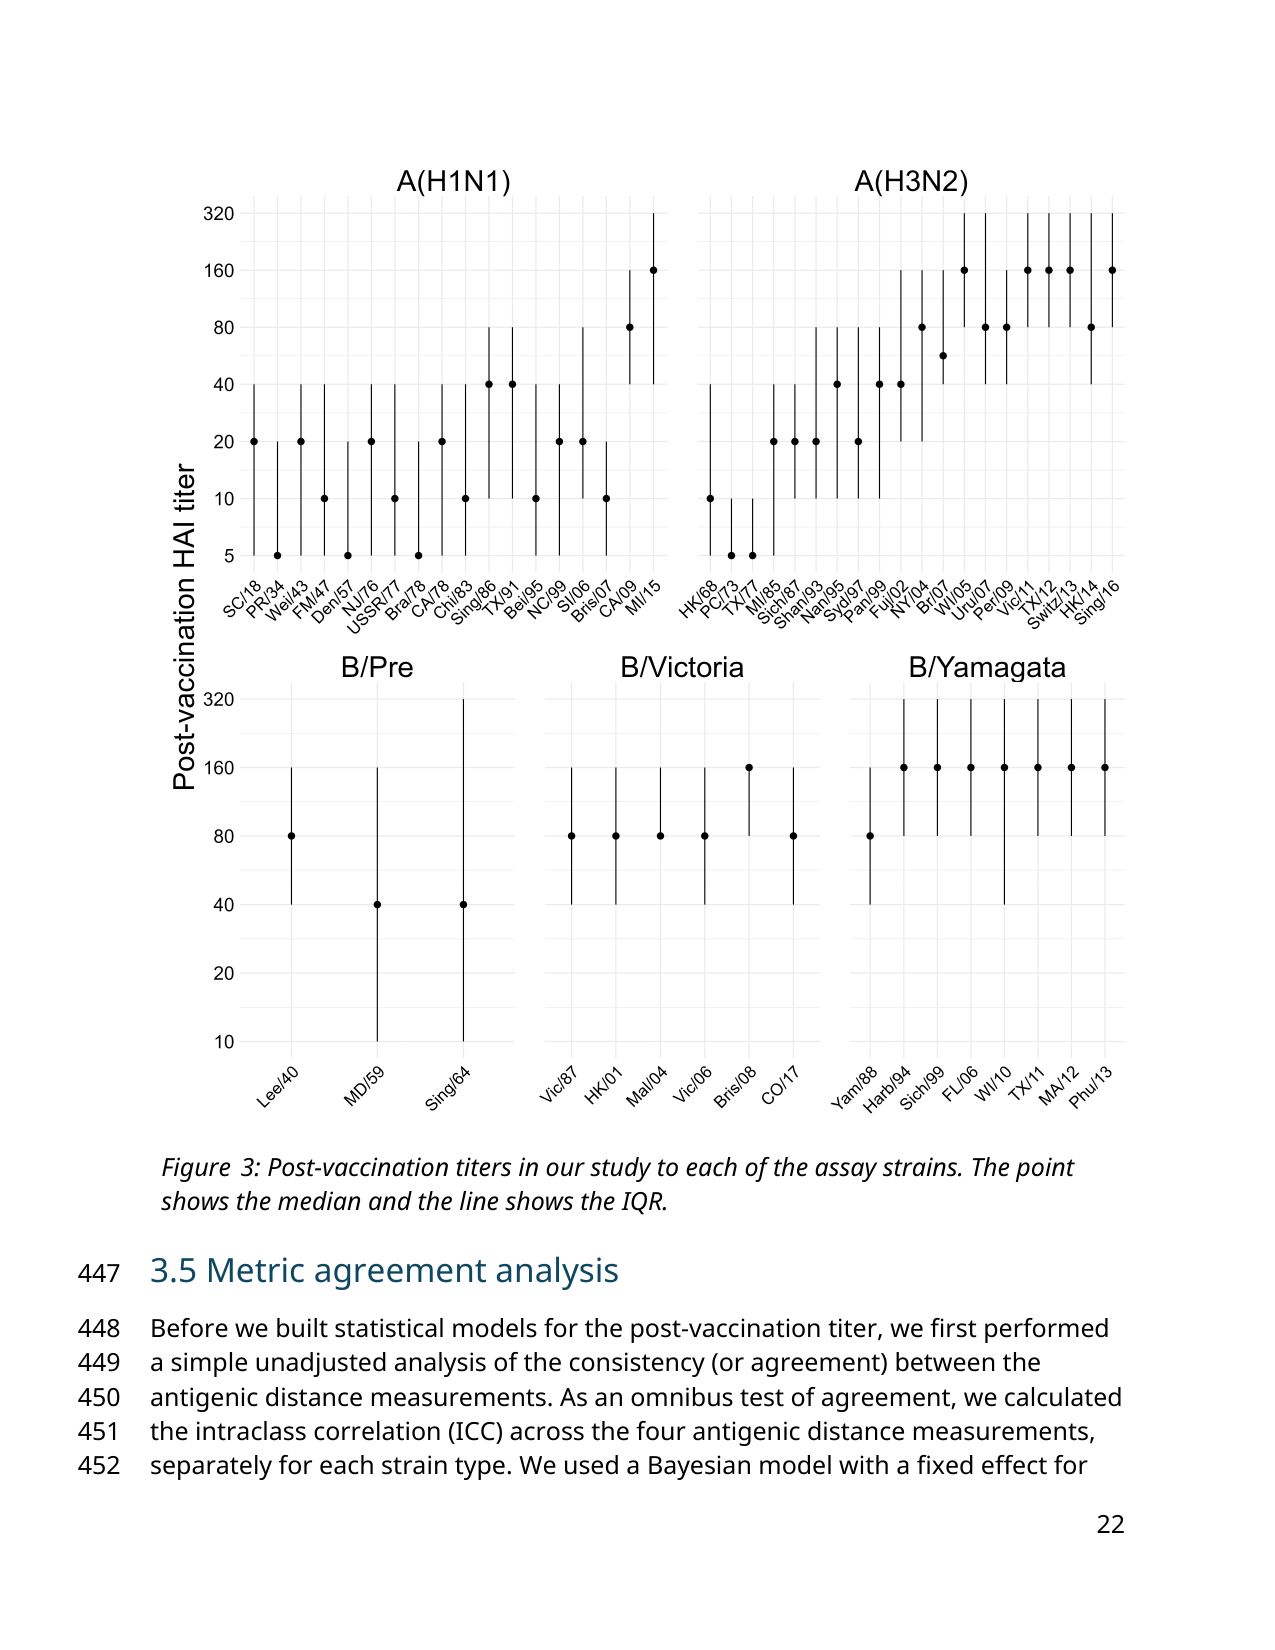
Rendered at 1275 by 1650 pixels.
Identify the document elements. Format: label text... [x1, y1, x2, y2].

subtitle 3.5 Metric agreement analysis [150, 1247, 1125, 1292]
picture [161, 153, 1125, 1129]
table_cell Figure 3: Post-vaccination titers in our study to each of the assay strains. The point shows the median and the line shows the IQR. [150, 150, 1125, 1230]
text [150, 1311, 1125, 1481]
